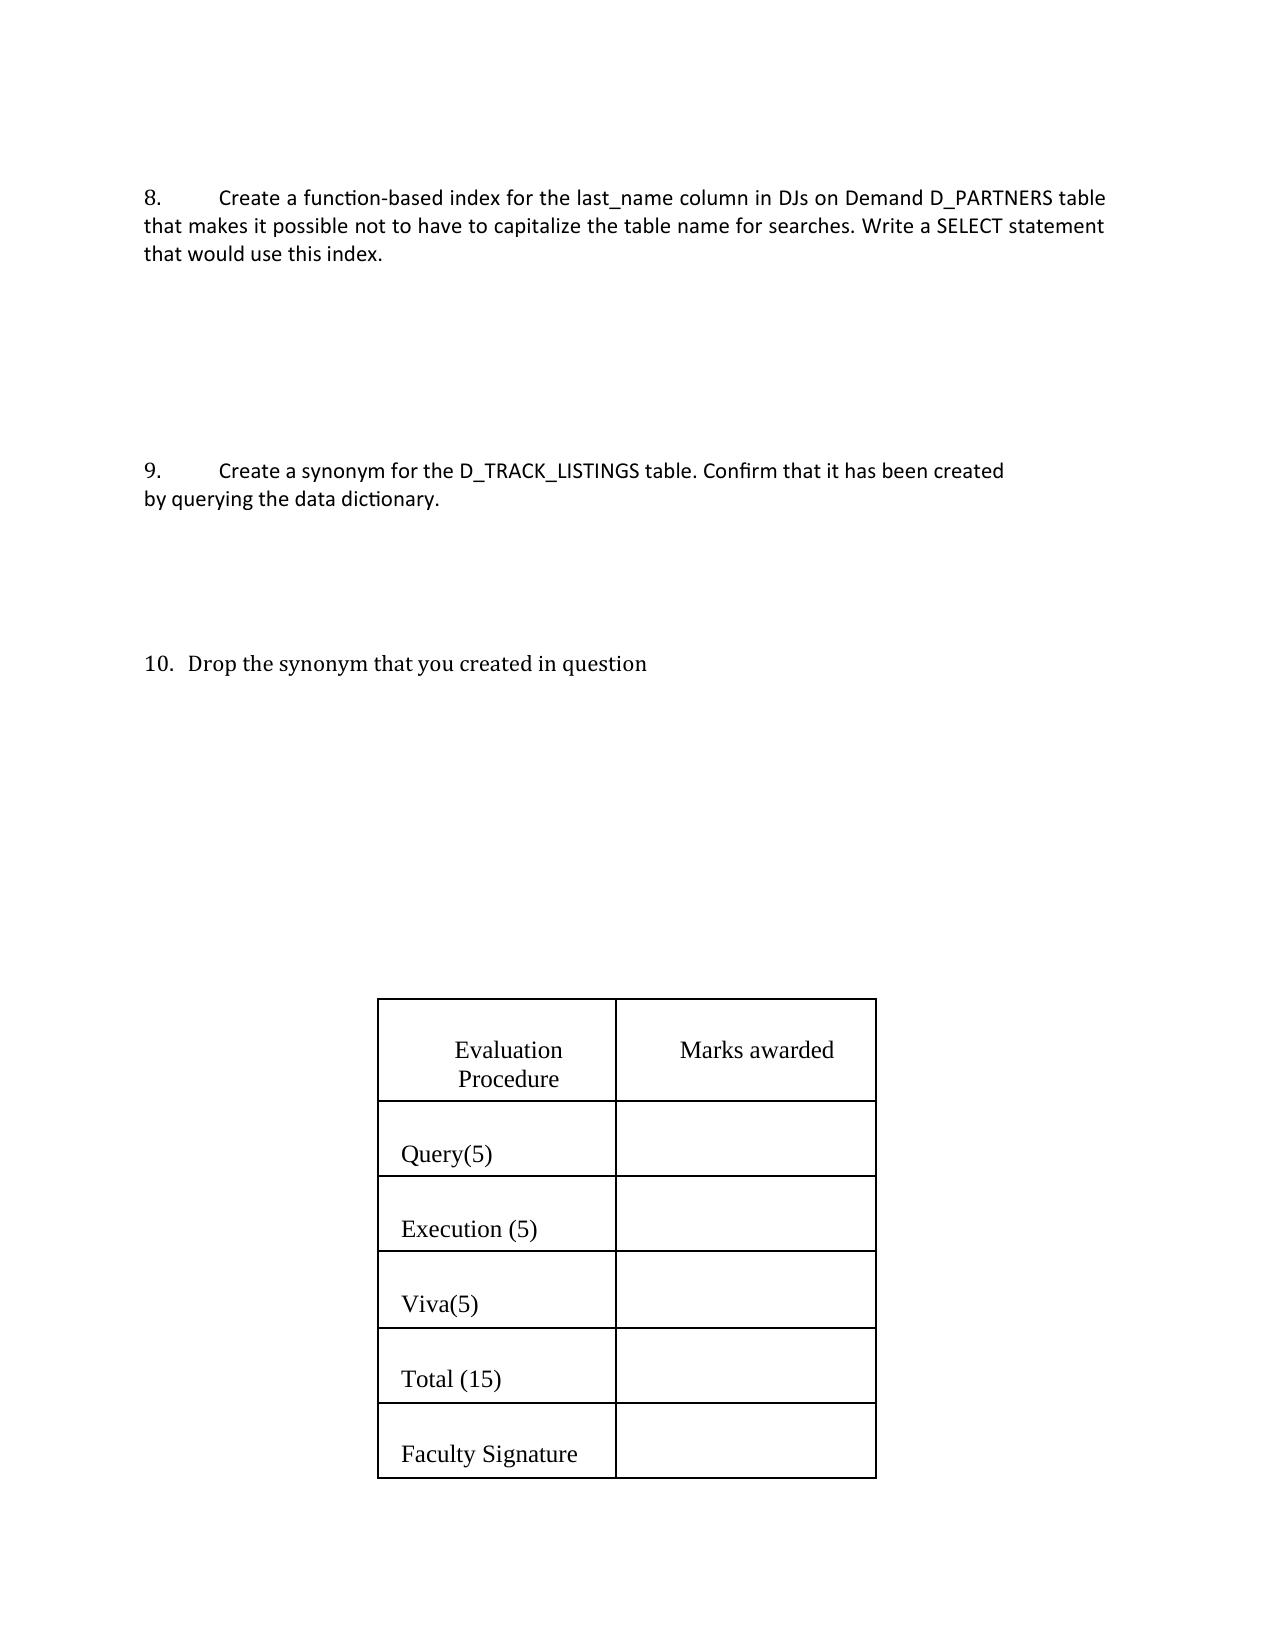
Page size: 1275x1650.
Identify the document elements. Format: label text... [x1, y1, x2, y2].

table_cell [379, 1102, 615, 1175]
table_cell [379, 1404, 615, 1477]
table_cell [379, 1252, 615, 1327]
list Create a function-based index for the last_name column in DJs on Demand D_PARTNERS table that makes it possible not to have to capitalize the table name for searches. Write a SELECT statement that would use this index. [144, 183, 1107, 267]
list Drop the synonym that you created in question [144, 649, 1275, 676]
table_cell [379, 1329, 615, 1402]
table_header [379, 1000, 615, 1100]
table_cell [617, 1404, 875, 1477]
list Create a synonym for the D_TRACK_LISTINGS table. Confirm that it has been created by querying the data dictionary. [144, 456, 1029, 513]
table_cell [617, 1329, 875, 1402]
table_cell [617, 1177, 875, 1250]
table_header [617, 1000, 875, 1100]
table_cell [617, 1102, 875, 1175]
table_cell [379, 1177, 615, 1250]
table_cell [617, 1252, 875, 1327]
